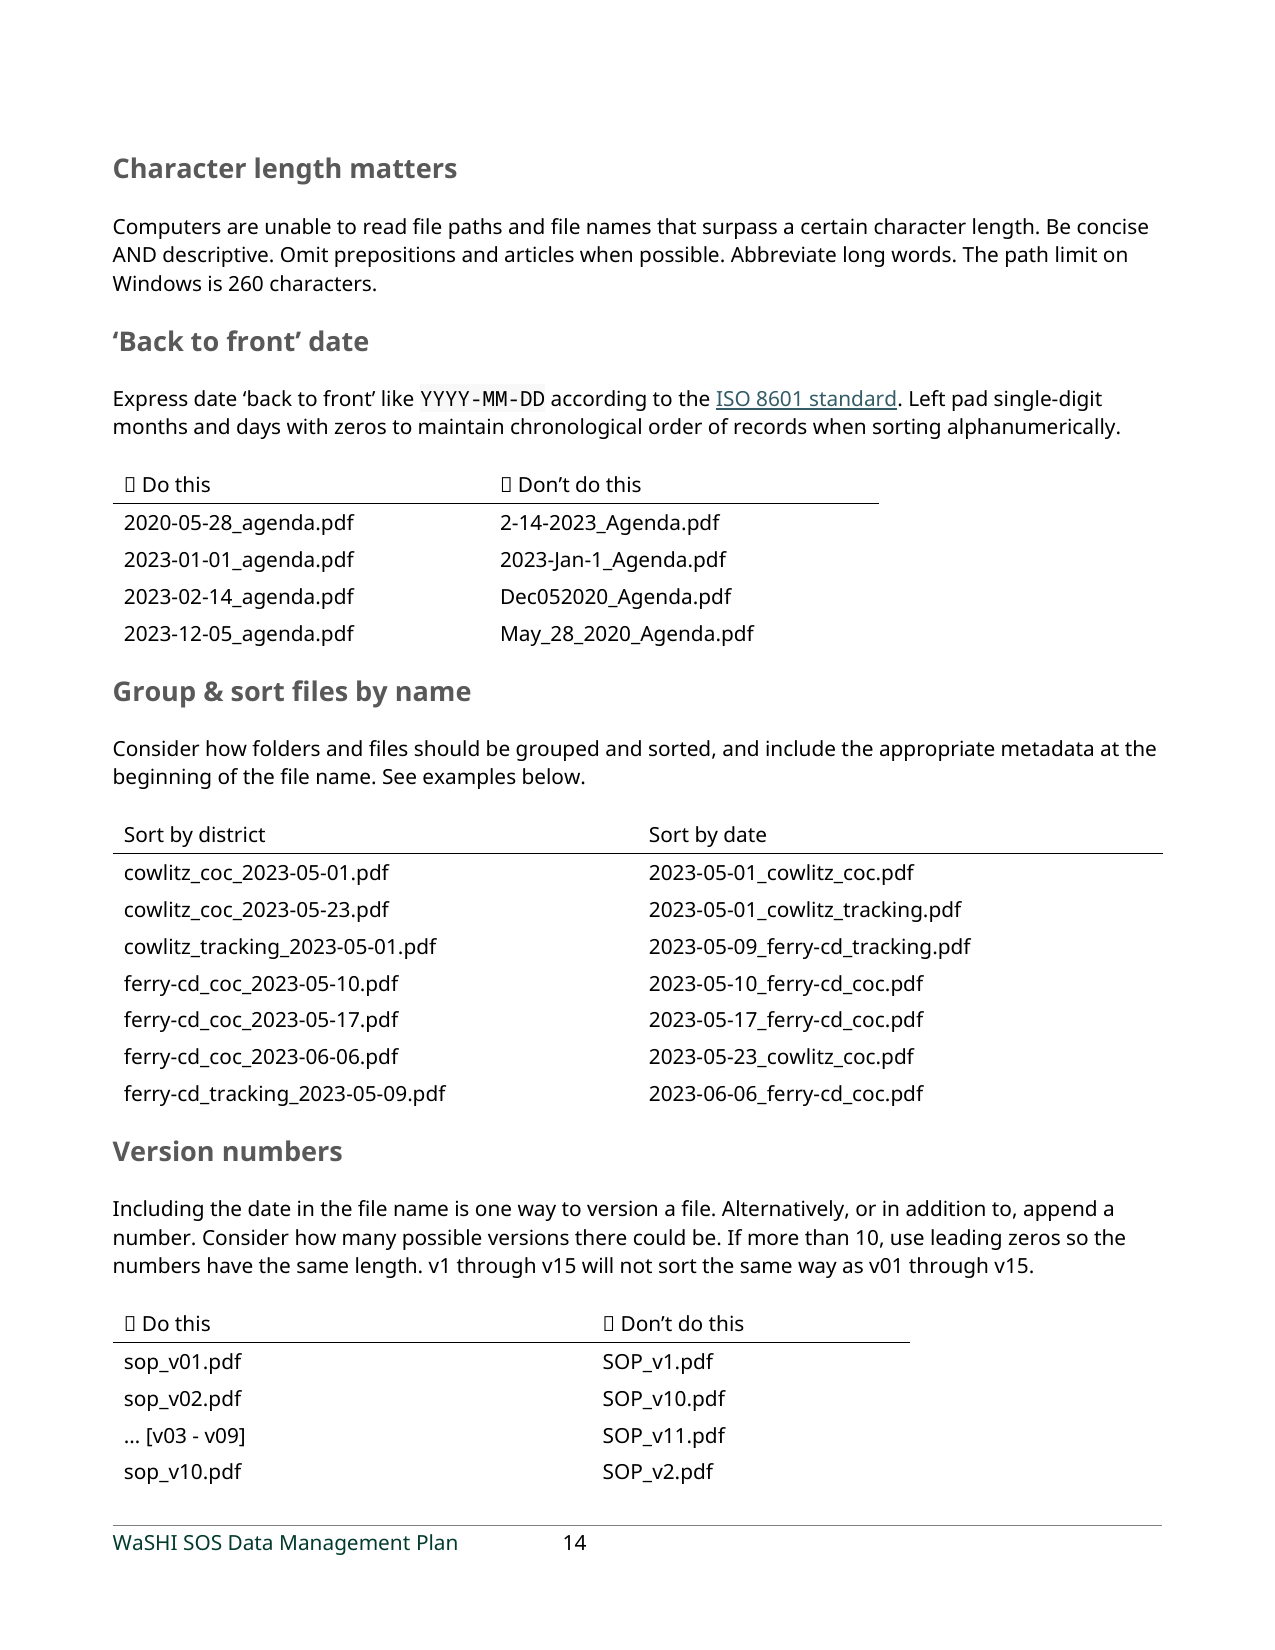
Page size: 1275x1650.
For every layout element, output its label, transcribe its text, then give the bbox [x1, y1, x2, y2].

table_cell 2023-12-05_agenda.pdf [113, 615, 488, 651]
text Including the date in the file name is one way to version a file. Alternatively, or in addition to, append a number. Consider how many possible versions there could be. If more than 10, use leading zeros so the numbers have the same length. v1 through v15 will not sort the same way as v01 through v15. [112, 1194, 1162, 1280]
table_cell SOP_v10.pdf [591, 1380, 910, 1417]
table_cell 2020-05-28_agenda.pdf [113, 504, 488, 541]
table_cell 2023-06-06_ferry-cd_coc.pdf [638, 1075, 1162, 1112]
table_header Sort by district [113, 816, 637, 853]
table_cell SOP_v1.pdf [591, 1343, 910, 1380]
subtitle Group & sort files by name [112, 672, 1162, 709]
table_cell cowlitz_tracking_2023-05-01.pdf [113, 928, 637, 964]
table_cell SOP_v11.pdf [591, 1417, 910, 1453]
subtitle ‘Back to front’ date [112, 322, 1162, 359]
table_cell 2023-05-10_ferry-cd_coc.pdf [638, 965, 1162, 1001]
text Express date ‘back to front’ like YYYY-MM-DD according to the ISO 8601 standard. Left pad single-digit months and days with zeros to maintain chronological order of records when sorting alphanumerically. [112, 384, 1162, 441]
table_header Sort by date [638, 816, 1162, 853]
table_cell May_28_2020_Agenda.pdf [489, 615, 879, 651]
table_cell ferry-cd_coc_2023-05-10.pdf [113, 965, 637, 1001]
table_cell ferry-cd_coc_2023-05-17.pdf [113, 1001, 637, 1038]
table_cell ferry-cd_coc_2023-06-06.pdf [113, 1038, 637, 1075]
table_cell 2-14-2023_Agenda.pdf [489, 504, 879, 541]
text Computers are unable to read file paths and file names that surpass a certain character length. Be concise AND descriptive. Omit prepositions and articles when possible. Abbreviate long words. The path limit on Windows is 260 characters. [112, 212, 1162, 297]
table_cell sop_v10.pdf [113, 1453, 591, 1490]
table_cell 2023-01-01_agenda.pdf [113, 541, 488, 578]
table_cell 2023-02-14_agenda.pdf [113, 578, 488, 614]
subtitle Version numbers [112, 1132, 1162, 1169]
subtitle Character length matters [112, 150, 1162, 187]
table_cell cowlitz_coc_2023-05-23.pdf [113, 891, 637, 928]
table_header ✅ Do this [113, 1305, 591, 1341]
table_header ❌ Don’t do this [489, 466, 879, 503]
table_header ✅ Do this [113, 466, 488, 503]
table_cell … [v03 - v09] [113, 1417, 591, 1453]
table_cell 2023-05-23_cowlitz_coc.pdf [638, 1038, 1162, 1075]
table_cell Dec052020_Agenda.pdf [489, 578, 879, 614]
table_cell 2023-Jan-1_Agenda.pdf [489, 541, 879, 578]
table_cell 2023-05-01_cowlitz_tracking.pdf [638, 891, 1162, 928]
table_cell 2023-05-17_ferry-cd_coc.pdf [638, 1001, 1162, 1038]
table_cell sop_v02.pdf [113, 1380, 591, 1417]
table_cell 2023-05-01_cowlitz_coc.pdf [638, 854, 1162, 891]
table_cell sop_v01.pdf [113, 1343, 591, 1380]
table_cell cowlitz_coc_2023-05-01.pdf [113, 854, 637, 891]
table_cell ferry-cd_tracking_2023-05-09.pdf [113, 1075, 637, 1112]
table_header ❌ Don’t do this [591, 1305, 910, 1341]
table_cell SOP_v2.pdf [591, 1453, 910, 1490]
table_cell 2023-05-09_ferry-cd_tracking.pdf [638, 928, 1162, 964]
text Consider how folders and files should be grouped and sorted, and include the appropriate metadata at the beginning of the file name. See examples below. [112, 734, 1162, 791]
